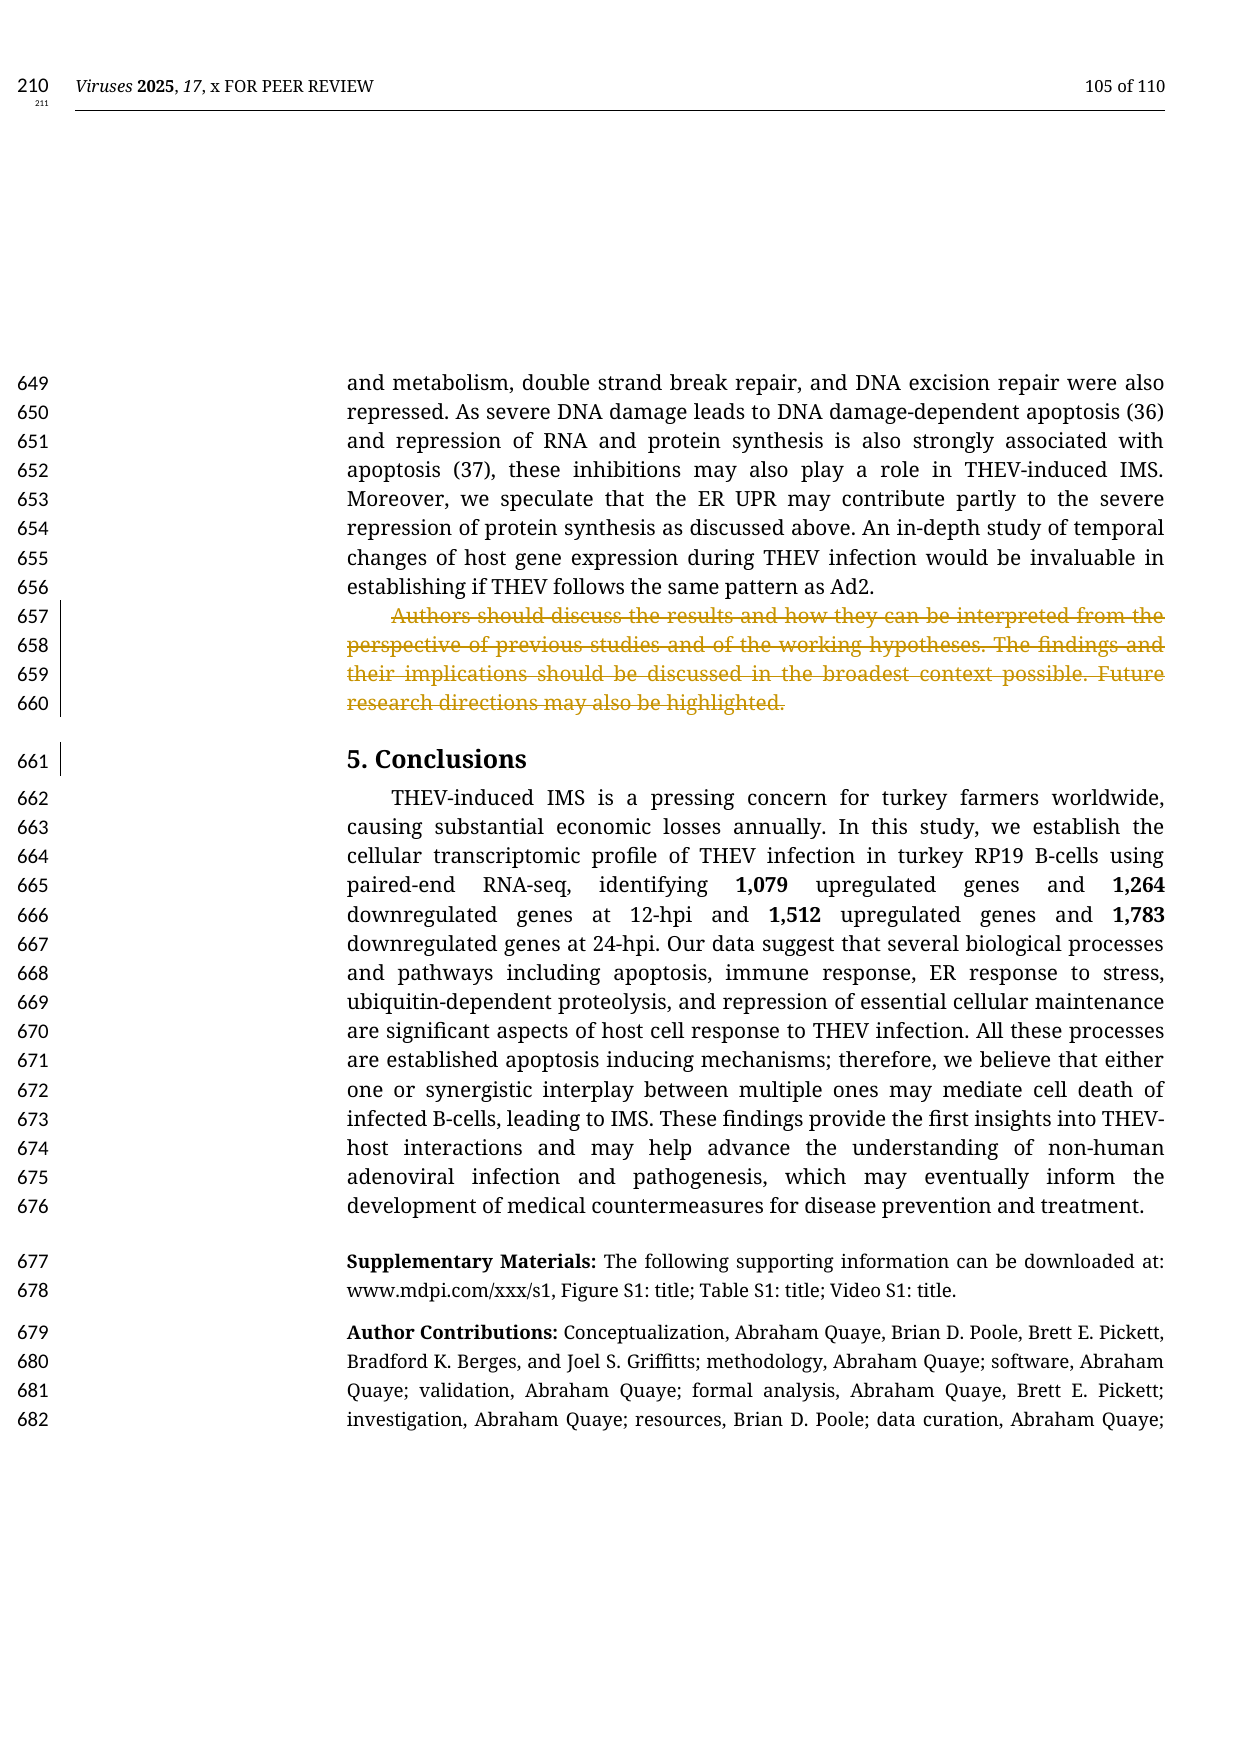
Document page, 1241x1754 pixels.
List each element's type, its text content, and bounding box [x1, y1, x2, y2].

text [347, 367, 1165, 600]
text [347, 1316, 1165, 1432]
text Supplementary Materials: The following supporting information can be downloaded at: www.mdpi.com/xxx/s1, Figure S1: title; Table S1: title; Video S1: title. [347, 1245, 1165, 1303]
text THEV-induced IMS is a pressing concern for turkey farmers worldwide, causing substantial economic losses annually. In this study, we establish the cellular transcriptomic profile of THEV infection in turkey RP19 B-cells using paired-end RNA-seq, identifying 1,079 upregulated genes and 1,264 downregulated genes at 12-hpi and 1,512 upregulated genes and 1,783 downregulated genes at 24-hpi. Our data suggest that several biological processes and pathways including apoptosis, immune response, ER response to stress, ubiquitin-dependent proteolysis, and repression of essential cellular maintenance are significant aspects of host cell response to THEV infection. All these processes are established apoptosis inducing mechanisms; therefore, we believe that either one or synergistic interplay between multiple ones may mediate cell death of infected B-cells, leading to IMS. These findings provide the first insights into THEV-host interactions and may help advance the understanding of non-human adenoviral infection and pathogenesis, which may eventually inform the development of medical countermeasures for disease prevention and treatment. [347, 782, 1165, 1220]
subtitle 5. Conclusions [347, 742, 1165, 776]
